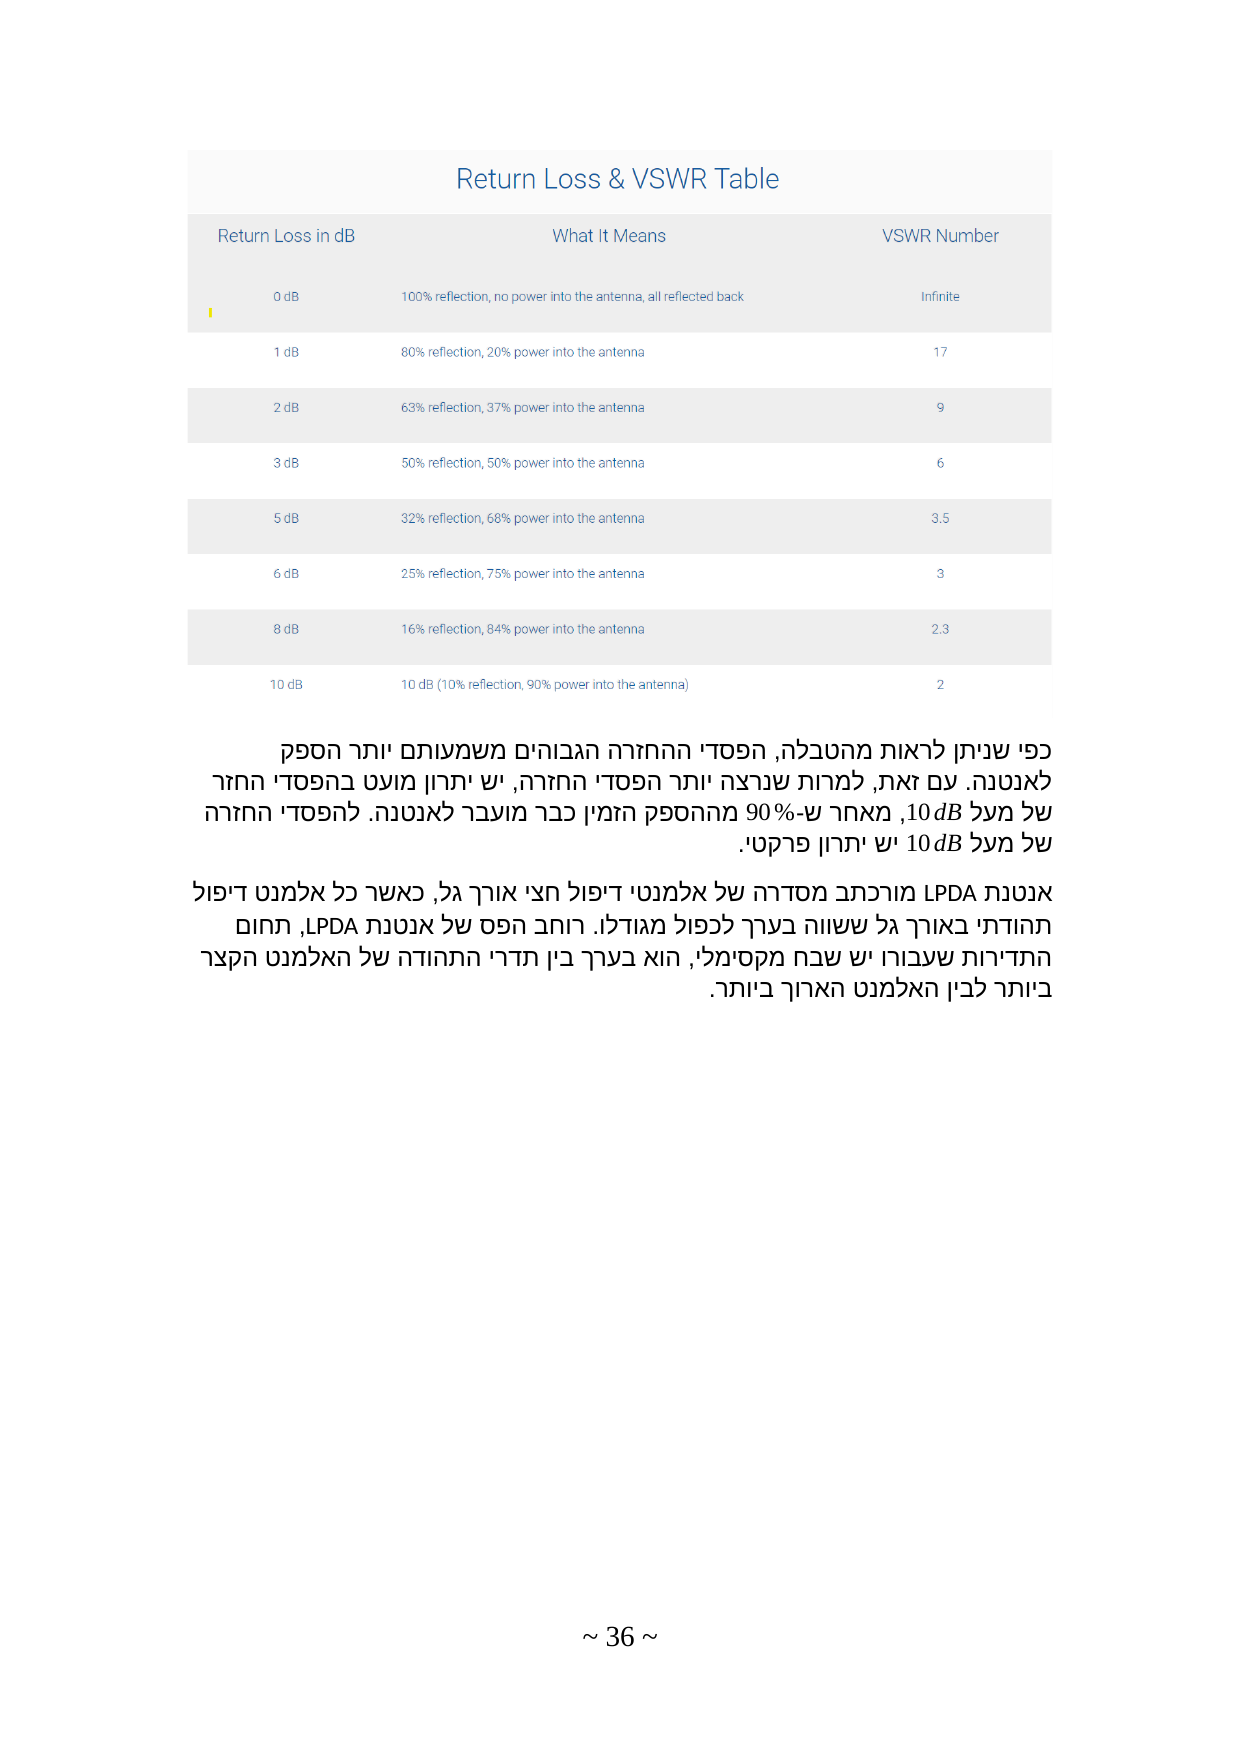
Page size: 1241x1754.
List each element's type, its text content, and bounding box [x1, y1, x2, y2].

text כפי שניתן לראות מהטבלה, הפסדי ההחזרה הגבוהים משמעותם יותר הספק לאנטנה. עם זאת, למרות שנרצה יותר הפסדי החזרה, יש יתרון מועט בהפסדי החזר של מעל , מאחר ש- מההספק הזמין כבר מועבר לאנטנה. להפסדי החזרה של מעל יש יתרון פרקטי. [187, 736, 1053, 858]
picture [187, 150, 1053, 718]
text אנטנת LPDA מורכתב מסדרה של אלמנטי דיפול חצי אורך גל, כאשר כל אלמנט דיפול תהודתי באורך גל ששווה בערך לכפול מגודלו. רוחב הפס של אנטנת LPDA, תחום התדירות שעבורו יש שבח מקסימלי, הוא בערך בין תדרי התהודה של האלמנט הקצר ביותר לבין האלמנט הארוך ביותר. [187, 877, 1053, 1003]
